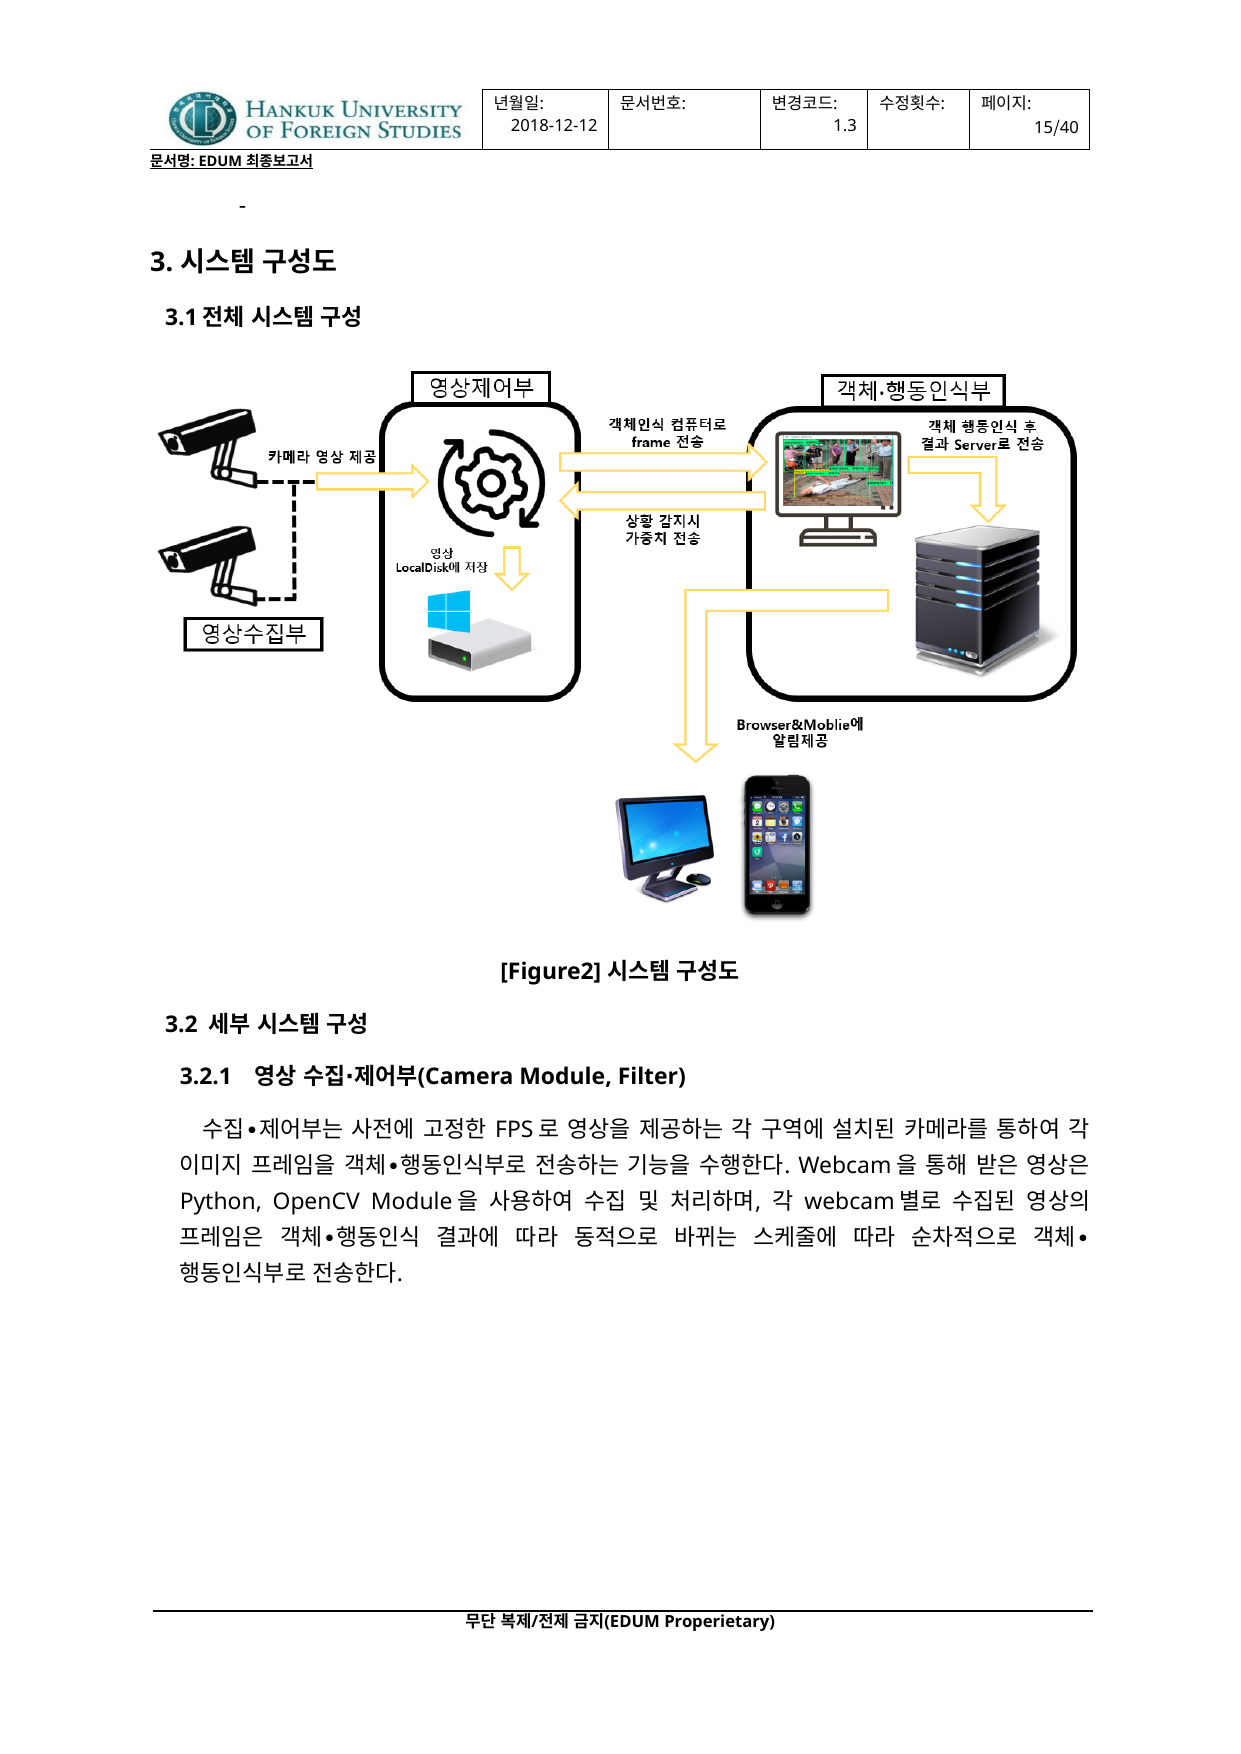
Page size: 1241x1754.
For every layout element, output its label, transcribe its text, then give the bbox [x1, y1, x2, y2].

text [Figure2] 시스템 구성도 [150, 953, 1090, 986]
picture [150, 351, 1091, 935]
list 영상 수집∙제어부(Camera Module, Filter) [179, 1058, 1090, 1092]
list 전체 시스템 구성 [165, 299, 1090, 332]
text 3. 시스템 구성도 [150, 239, 1090, 279]
text 수집∙제어부는 사전에 고정한 FPS로 영상을 제공하는 각 구역에 설치된 카메라를 통하여 각 이미지 프레임을 객체∙행동인식부로 전송하는 기능을 수행한다. Webcam을 통해 받은 영상은 Python, OpenCV Module을 사용하여 수집 및 처리하며, 각 webcam별로 수집된 영상의 프레임은 객체∙행동인식 결과에 따라 동적으로 바뀌는 스케줄에 따라 순차적으로 객체∙행동인식부로 전송한다. [179, 1111, 1090, 1288]
list 세부 시스템 구성 [165, 1006, 1090, 1039]
picture [161, 89, 470, 149]
